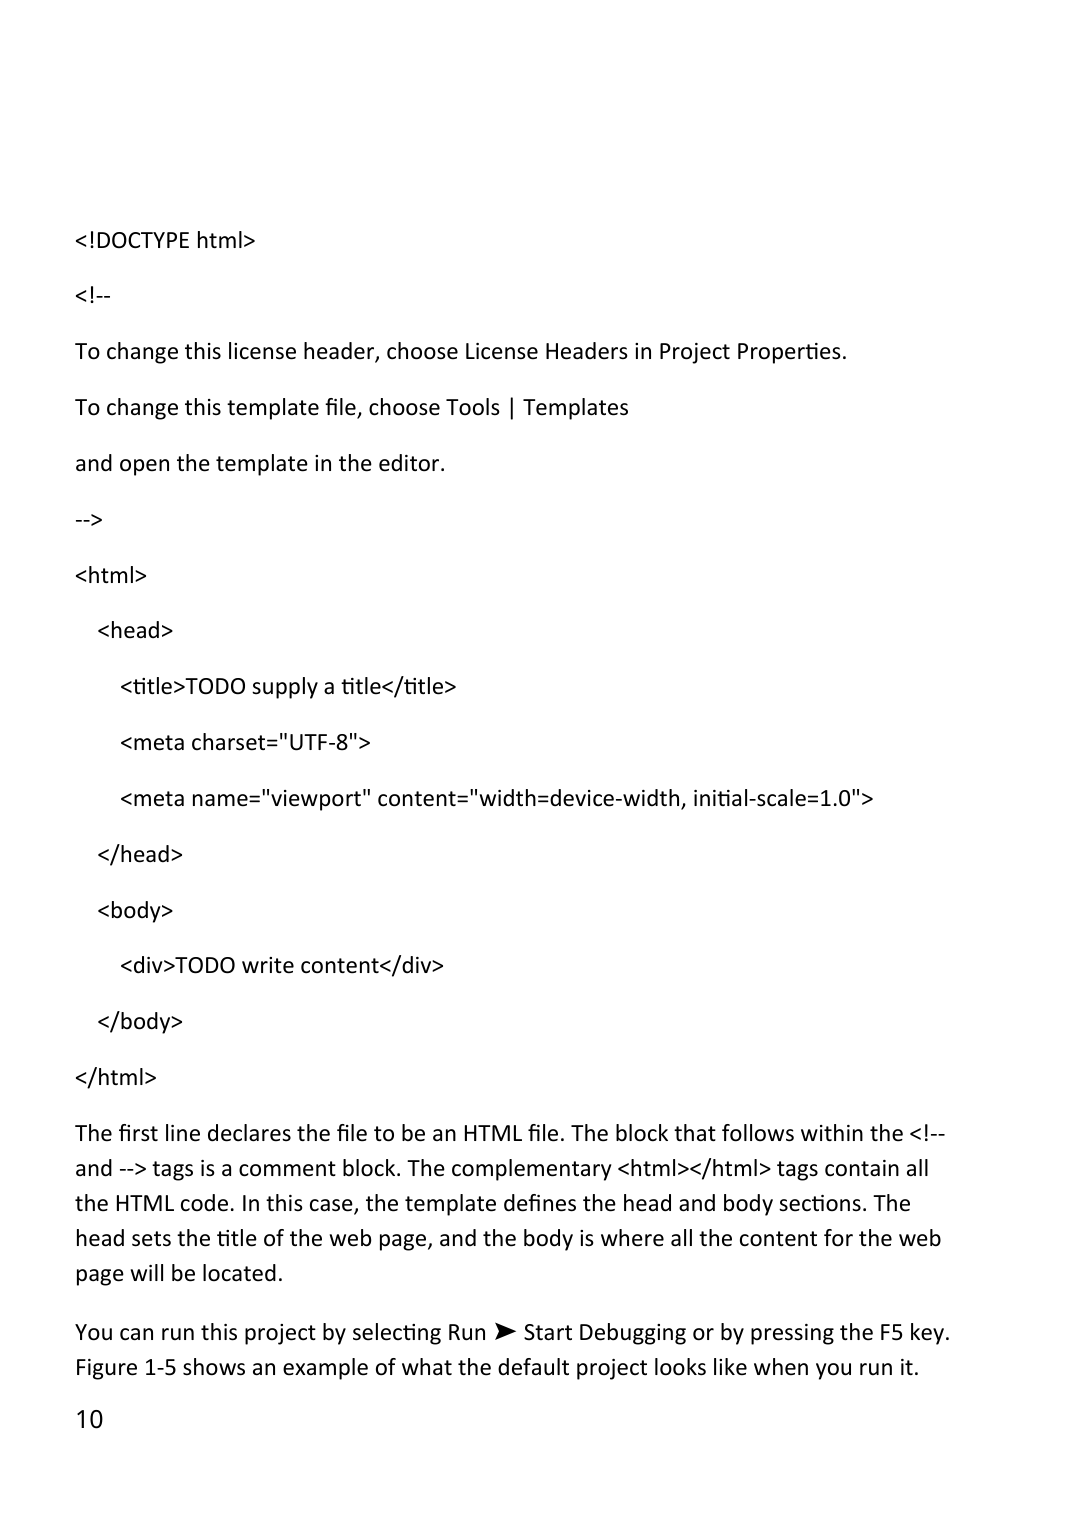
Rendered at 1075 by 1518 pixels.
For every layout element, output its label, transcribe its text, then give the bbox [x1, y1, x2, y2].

text <meta name="viewport" content="width=device-width, initial-scale=1.0"> [75, 782, 962, 813]
text and open the template in the editor. [75, 447, 962, 478]
text </body> [75, 1006, 962, 1036]
text To change this license header, choose License Headers in Project Properties. [75, 336, 962, 366]
text The first line declares the file to be an HTML file. The block that follows within the <!-- and --> tags is a comment block. The complementary <html></html> tags contain all the HTML code. In this case, the template defines the head and body sections. The head sets the title of the web page, and the body is where all the content for the web page will be located. [75, 1117, 962, 1288]
text <head> [75, 615, 962, 646]
text </head> [75, 838, 962, 869]
text <title>TODO supply a title</title> [75, 671, 962, 701]
text <meta charset="UTF-8"> [75, 727, 962, 757]
text </html> [75, 1062, 962, 1092]
text You can run this project by selecting Run ➤ Start Debugging or by pressing the F5 key. Figure 1-5 shows an example of what the default project looks like when you run it. [75, 1313, 962, 1382]
text --> [75, 503, 962, 534]
text <html> [75, 559, 962, 590]
text <div>TODO write content</div> [75, 950, 962, 981]
text <!-- [75, 280, 962, 311]
text <body> [75, 894, 962, 925]
text To change this template file, choose Tools | Templates [75, 392, 962, 422]
text <!DOCTYPE html> [75, 224, 962, 255]
